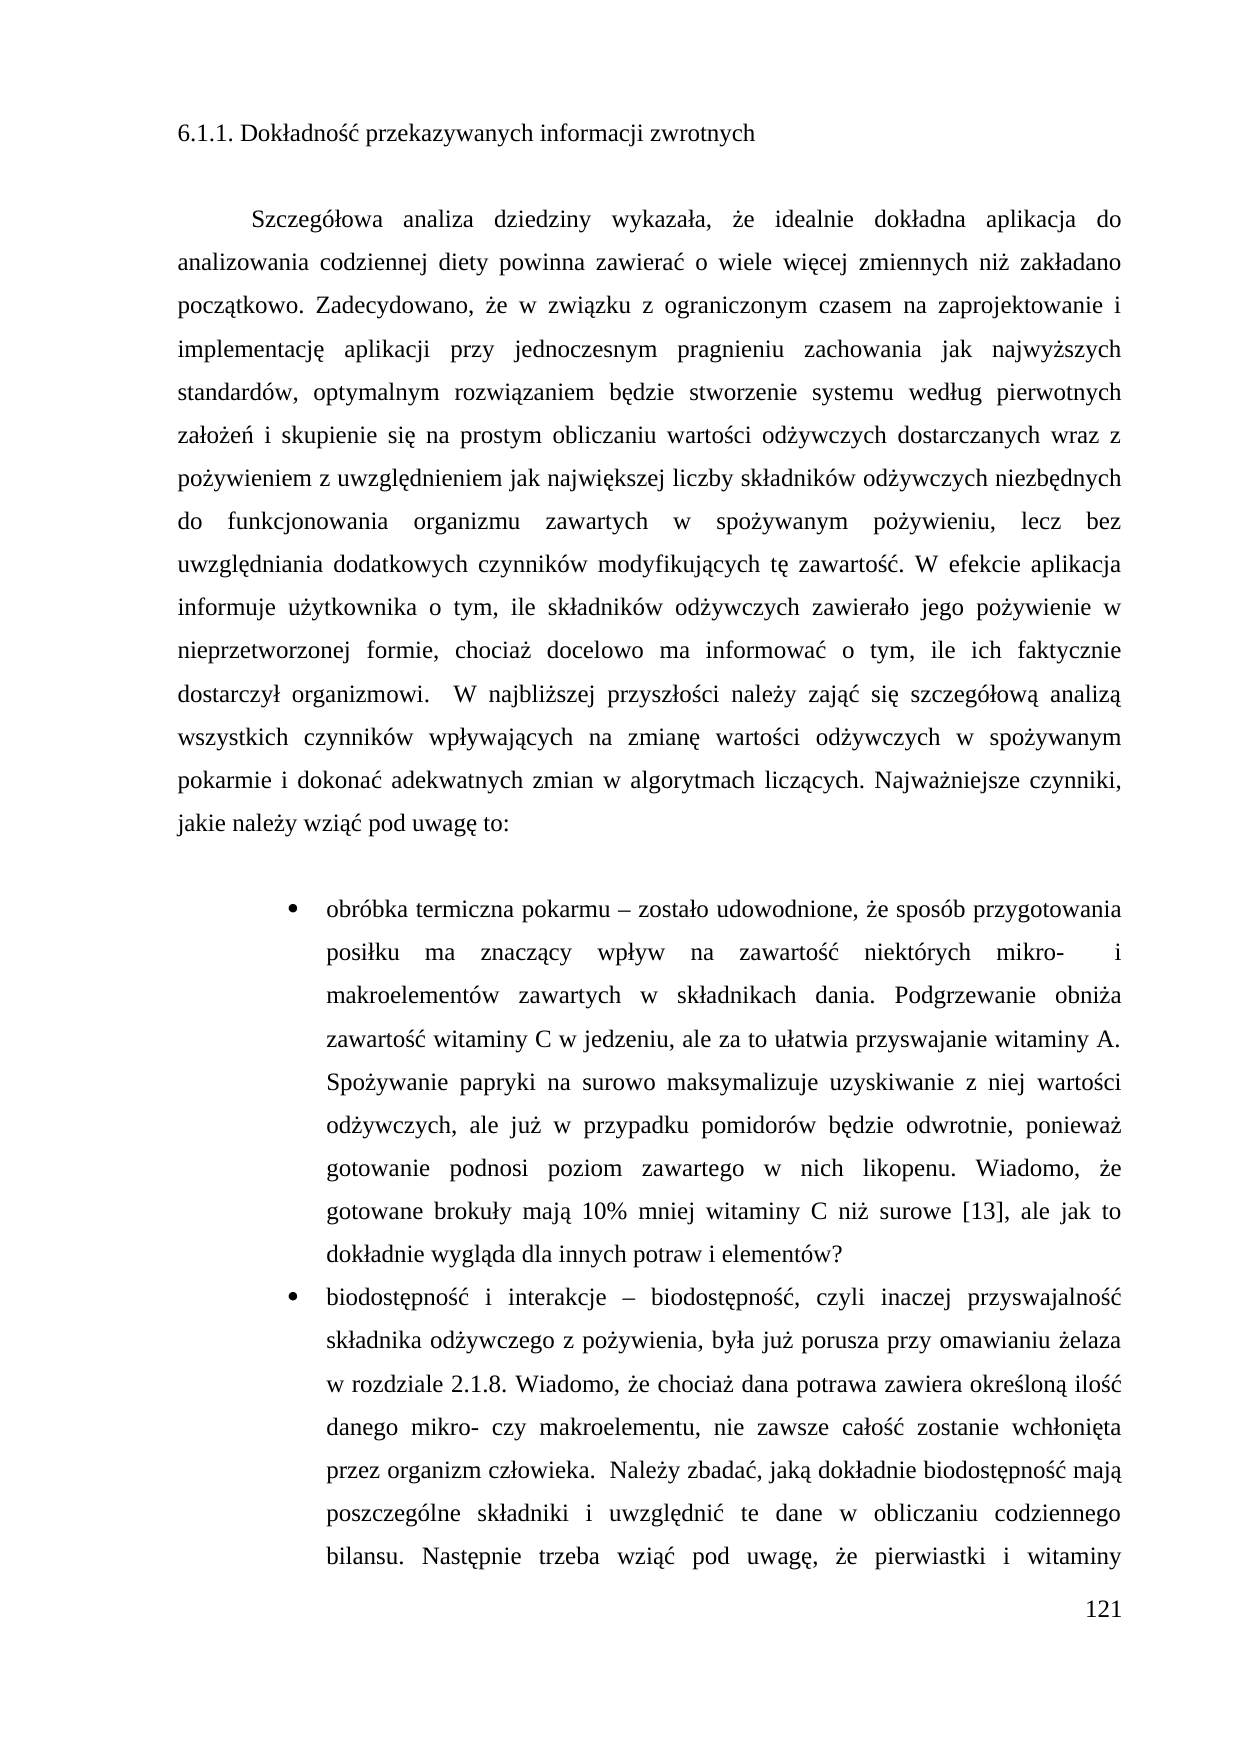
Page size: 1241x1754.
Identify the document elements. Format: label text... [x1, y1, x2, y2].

list obróbka termiczna pokarmu – zostało udowodnione, że sposób przygotowania posiłku ma znaczący wpływ na zawartość niektórych mikro- i makroelementów zawartych w składnikach dania. Podgrzewanie obniża zawartość witaminy C w jedzeniu, ale za to ułatwia przyswajanie witaminy A. Spożywanie papryki na surowo maksymalizuje uzyskiwanie z niej wartości odżywczych, ale już w przypadku pomidorów będzie odwrotnie, ponieważ gotowanie podnosi poziom zawartego w nich likopenu. Wiadomo, że gotowane brokuły mają 10% mniej witaminy C niż surowe [13], ale jak to dokładnie wygląda dla innych potraw i elementów? [288, 894, 1122, 1268]
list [288, 1282, 1122, 1570]
text Szczegółowa analiza dziedziny wykazała, że idealnie dokładna aplikacja do analizowania codziennej diety powinna zawierać o wiele więcej zmiennych niż zakładano początkowo. Zadecydowano, że w związku z ograniczonym czasem na zaprojektowanie i implementację aplikacji przy jednoczesnym pragnieniu zachowania jak najwyższych standardów, optymalnym rozwiązaniem będzie stworzenie systemu według pierwotnych założeń i skupienie się na prostym obliczaniu wartości odżywczych dostarczanych wraz z pożywieniem z uwzględnieniem jak największej liczby składników odżywczych niezbędnych do funkcjonowania organizmu zawartych w spożywanym pożywieniu, lecz bez uwzględniania dodatkowych czynników modyfikujących tę zawartość. W efekcie aplikacja informuje użytkownika o tym, ile składników odżywczych zawierało jego pożywienie w nieprzetworzonej formie, chociaż docelowo ma informować o tym, ile ich faktycznie dostarczył organizmowi. W najbliższej przyszłości należy zająć się szczegółową analizą wszystkich czynników wpływających na zmianę wartości odżywczych w spożywanym pokarmie i dokonać adekwatnych zmian w algorytmach liczących. Najważniejsze czynniki, jakie należy wziąć pod uwagę to: [177, 204, 1122, 837]
subtitle 6.1.1. Dokładność przekazywanych informacji zwrotnych [177, 118, 1122, 147]
